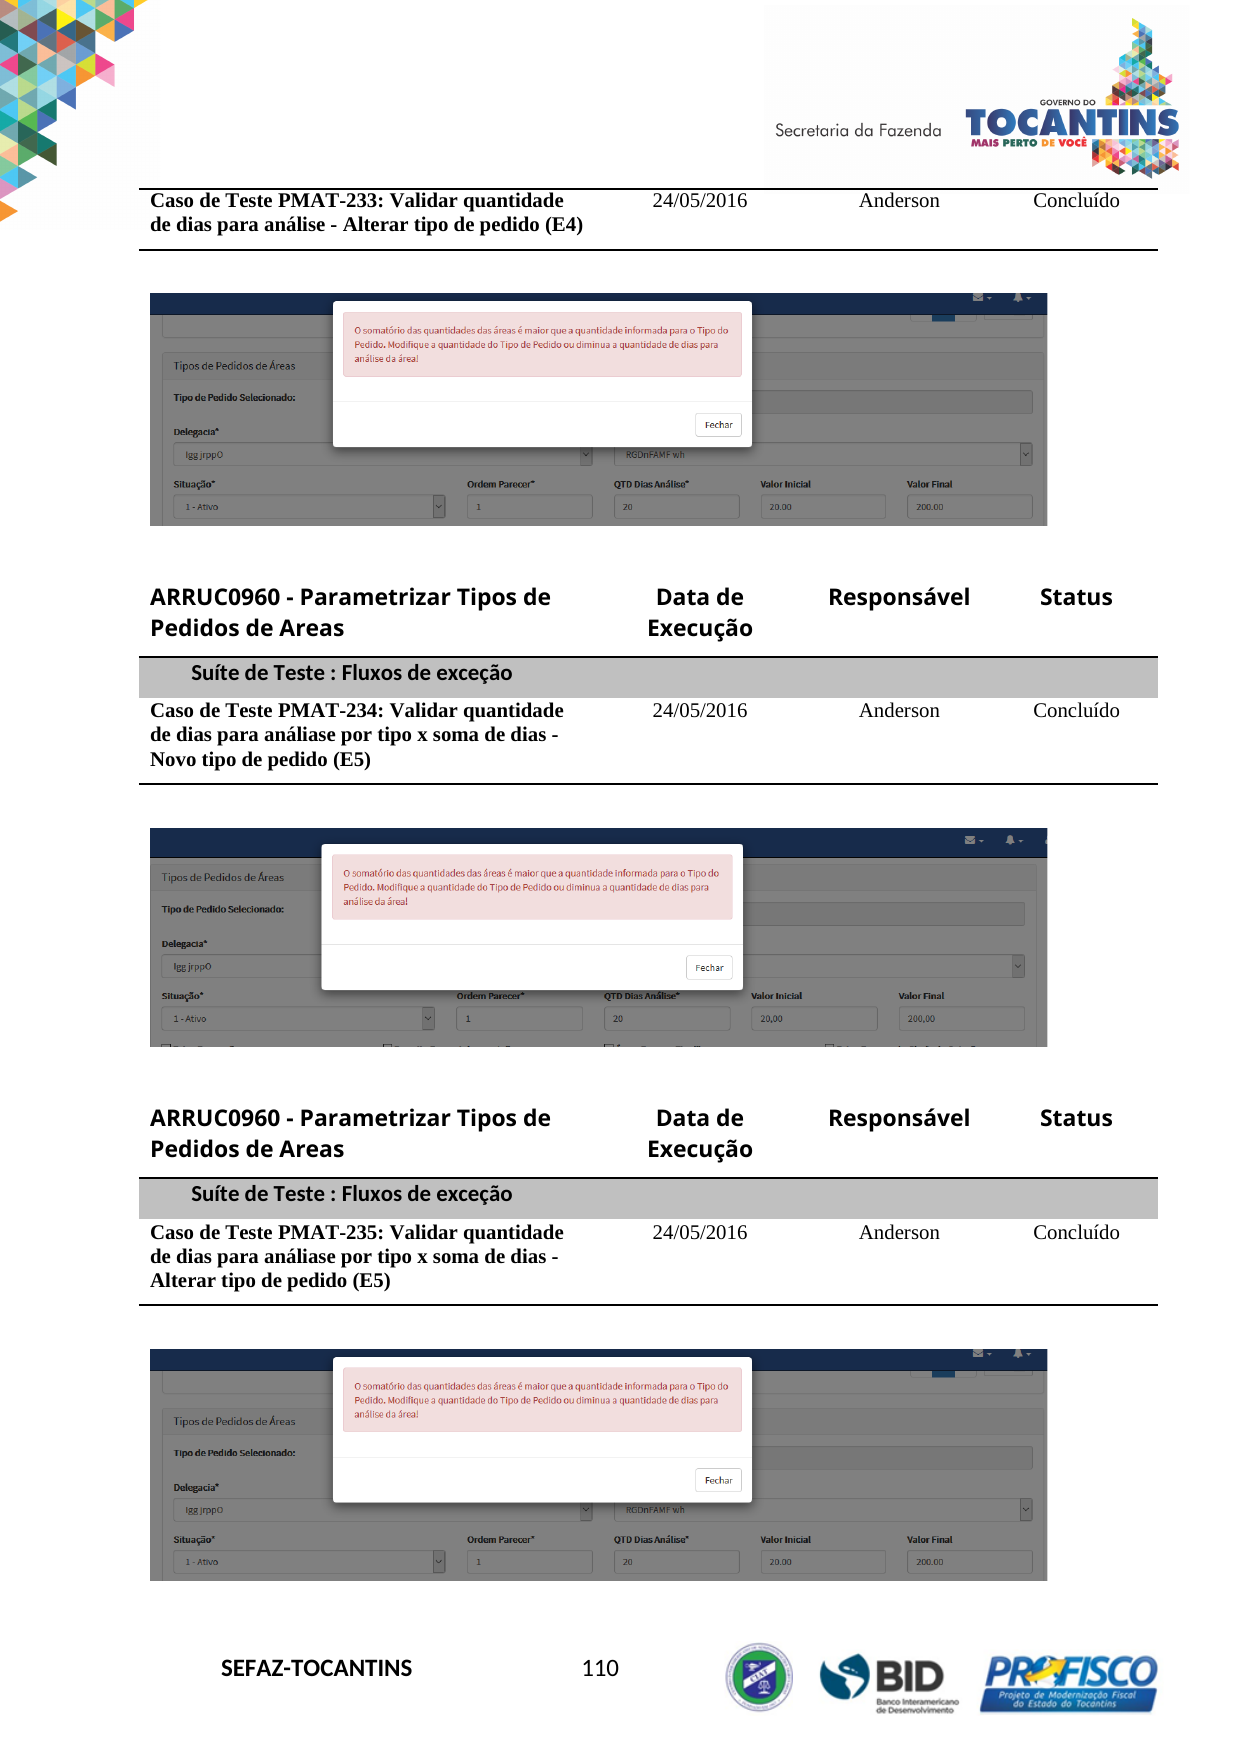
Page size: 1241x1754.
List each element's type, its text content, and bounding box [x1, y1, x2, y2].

table_cell Suíte de Teste : Fluxos de exceção [139, 658, 1158, 698]
table_header ARRUC0960 - Parametrizar Tipos de Pedidos de Areas [139, 1102, 596, 1177]
table_header Status [995, 1102, 1158, 1177]
table_cell Anderson [803, 698, 995, 783]
table_cell Suíte de Teste : Fluxos de exceção [139, 1179, 1158, 1219]
table_cell 24/05/2016 [596, 190, 803, 249]
picture [723, 1641, 1164, 1716]
table_cell Anderson [803, 1220, 995, 1304]
table_cell Concluído [995, 698, 1158, 783]
table_header Status [995, 581, 1158, 656]
picture [150, 293, 1048, 526]
picture [0, 0, 161, 230]
picture [150, 1349, 1048, 1581]
table_header ARRUC0960 - Parametrizar Tipos de Pedidos de Areas [139, 581, 596, 656]
table_cell Concluído [995, 1220, 1158, 1304]
picture [763, 5, 1190, 194]
table_header Data de Execução [596, 1102, 803, 1177]
table_cell Caso de Teste PMAT-233: Validar quantidade de dias para análise - Alterar tipo de pedido (E4) [139, 190, 596, 249]
table_cell 24/05/2016 [596, 698, 803, 783]
table_cell Caso de Teste PMAT-234: Validar quantidade de dias para análiase por tipo x soma de dias - Novo tipo de pedido (E5) [139, 698, 596, 783]
table_header Responsável [803, 581, 995, 656]
table_cell Caso de Teste PMAT-235: Validar quantidade de dias para análiase por tipo x soma de dias - Alterar tipo de pedido (E5) [139, 1220, 596, 1304]
table_cell Concluído [995, 190, 1158, 249]
picture [150, 828, 1048, 1047]
table_cell 24/05/2016 [596, 1220, 803, 1304]
table_header Data de Execução [596, 581, 803, 656]
table_cell Anderson [803, 190, 995, 249]
table_header Responsável [803, 1102, 995, 1177]
